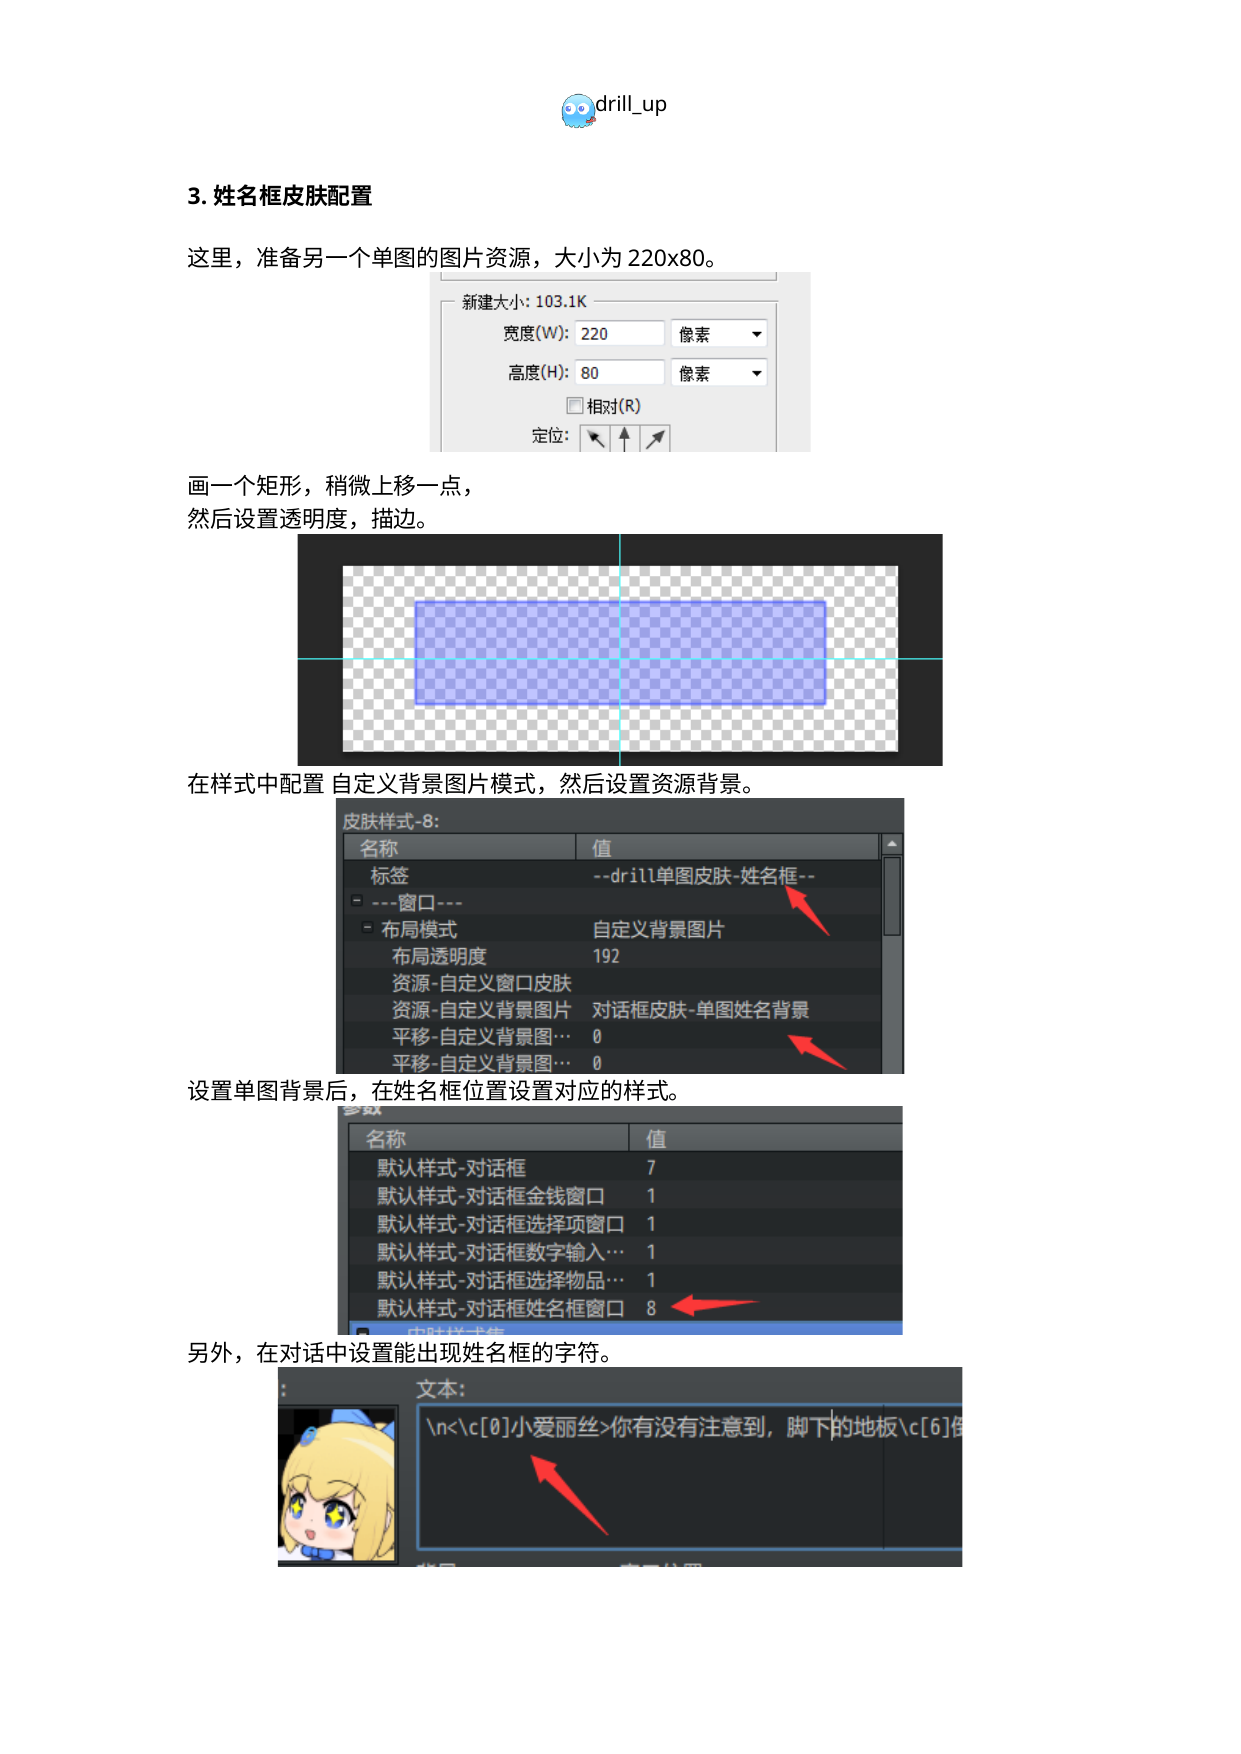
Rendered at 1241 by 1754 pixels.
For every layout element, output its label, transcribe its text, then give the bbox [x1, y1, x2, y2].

picture [556, 88, 597, 130]
text 画一个矩形，稍微上移一点， [187, 468, 1053, 501]
text 另外，在对话中设置能出现姓名框的字符。 [187, 1334, 1053, 1368]
subtitle 3. 姓名框皮肤配置 [187, 162, 1053, 227]
text 这里，准备另一个单图的图片资源，大小为220x80。 [187, 239, 1053, 273]
text 设置单图背景后，在姓名框位置设置对应的样式。 [187, 1073, 1053, 1106]
text 在样式中配置 自定义背景图片模式，然后设置资源背景。 [187, 766, 1053, 799]
picture [429, 272, 811, 452]
picture [277, 1367, 963, 1567]
picture [337, 1106, 903, 1335]
picture [297, 534, 943, 766]
picture [335, 798, 905, 1074]
text 然后设置透明度，描边。 [187, 501, 1053, 534]
